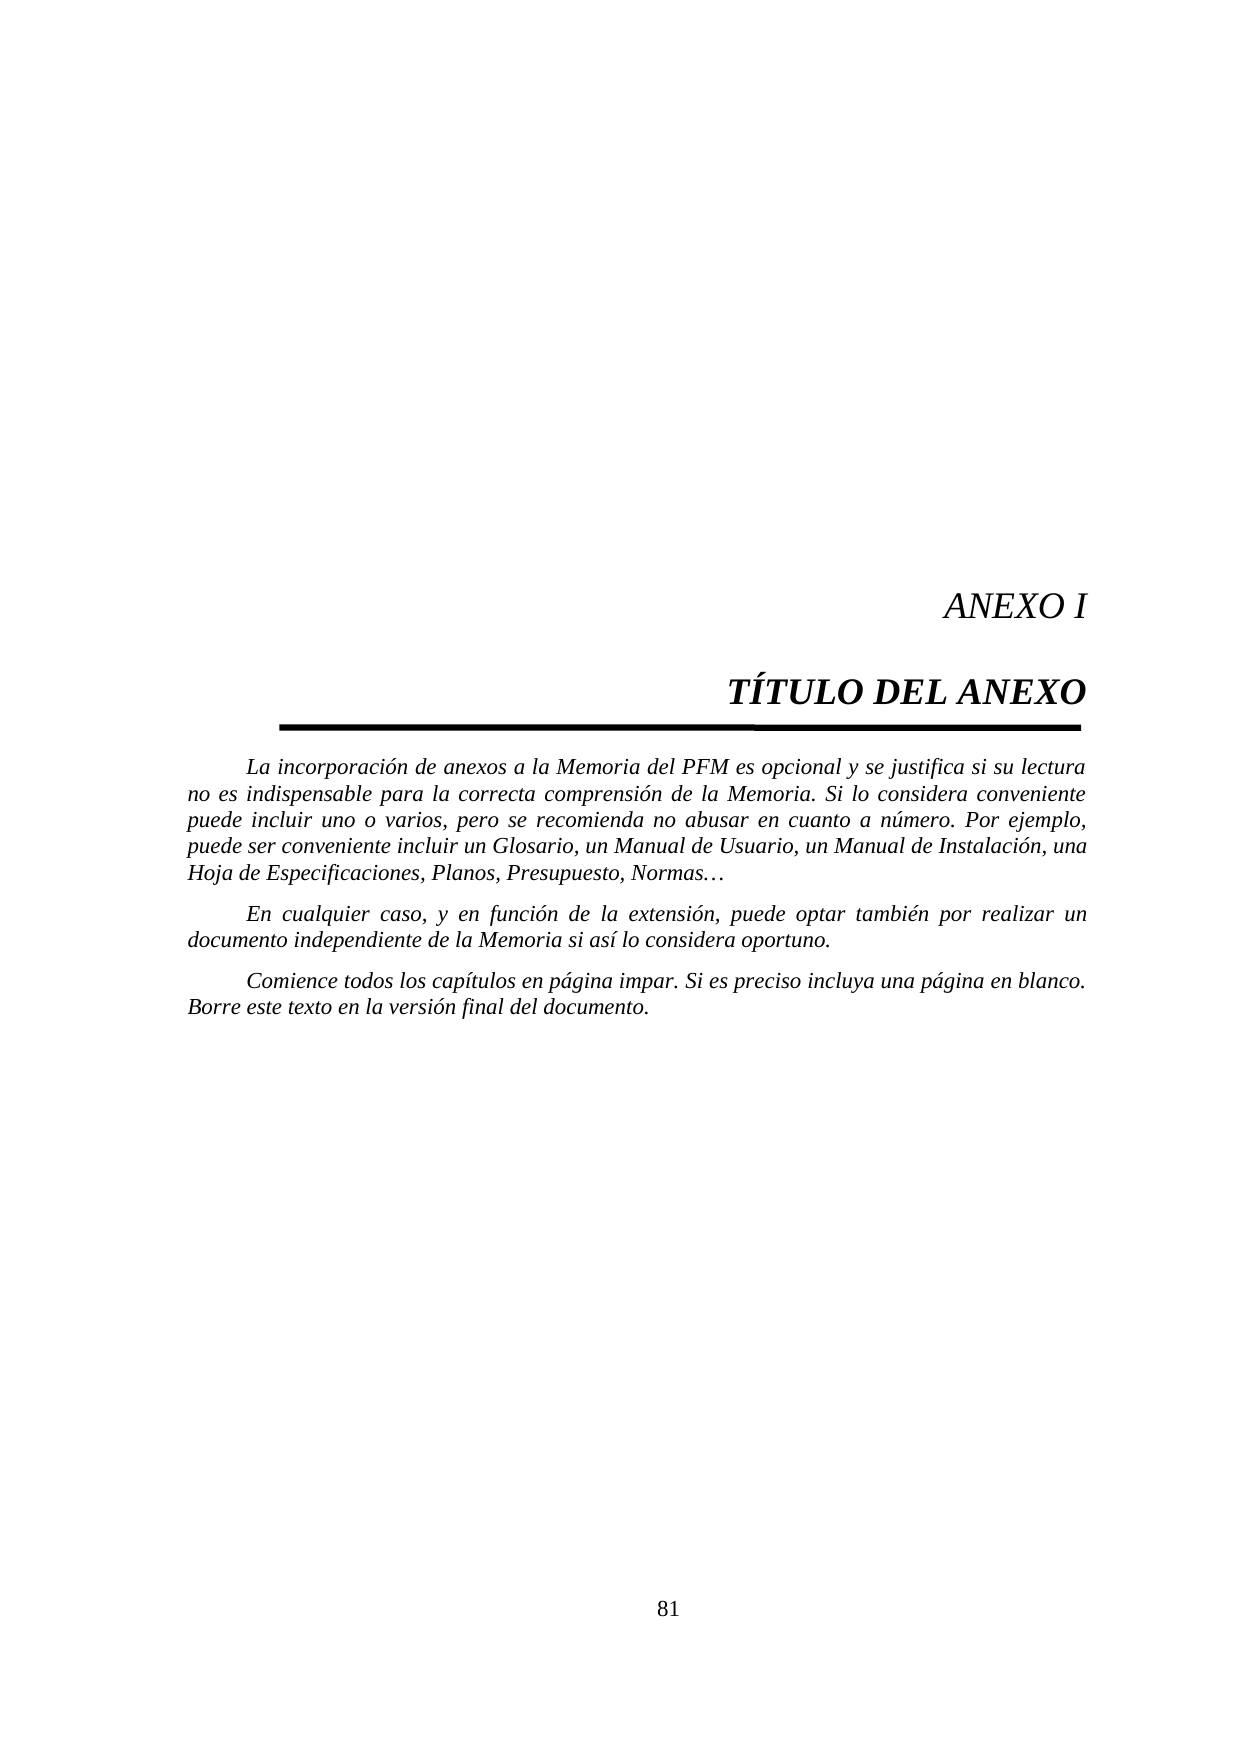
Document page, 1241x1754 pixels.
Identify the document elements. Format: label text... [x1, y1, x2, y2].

text La incorporación de anexos a la Memoria del PFM es opcional y se justifica si su lectura no es indispensable para la correcta comprensión de la Memoria. Si lo considera conveniente puede incluir uno o varios, pero se recomienda no abusar en cuanto a número. Por ejemplo, puede ser conveniente incluir un Glosario, un Manual de Usuario, un Manual de Instalación, una Hoja de Especificaciones, Planos, Presupuesto, Normas… [187, 753, 1090, 885]
text En cualquier caso, y en función de la extensión, puede optar también por realizar un documento independiente de la Memoria si así lo considera oportuno. [187, 900, 1090, 952]
text TÍTULO DEL ANEXO [187, 669, 1090, 712]
text Comience todos los capítulos en página impar. Si es preciso incluya una página en blanco. Borre este texto en la versión final del documento. [187, 967, 1090, 1020]
text ANEXO I [187, 583, 1090, 626]
